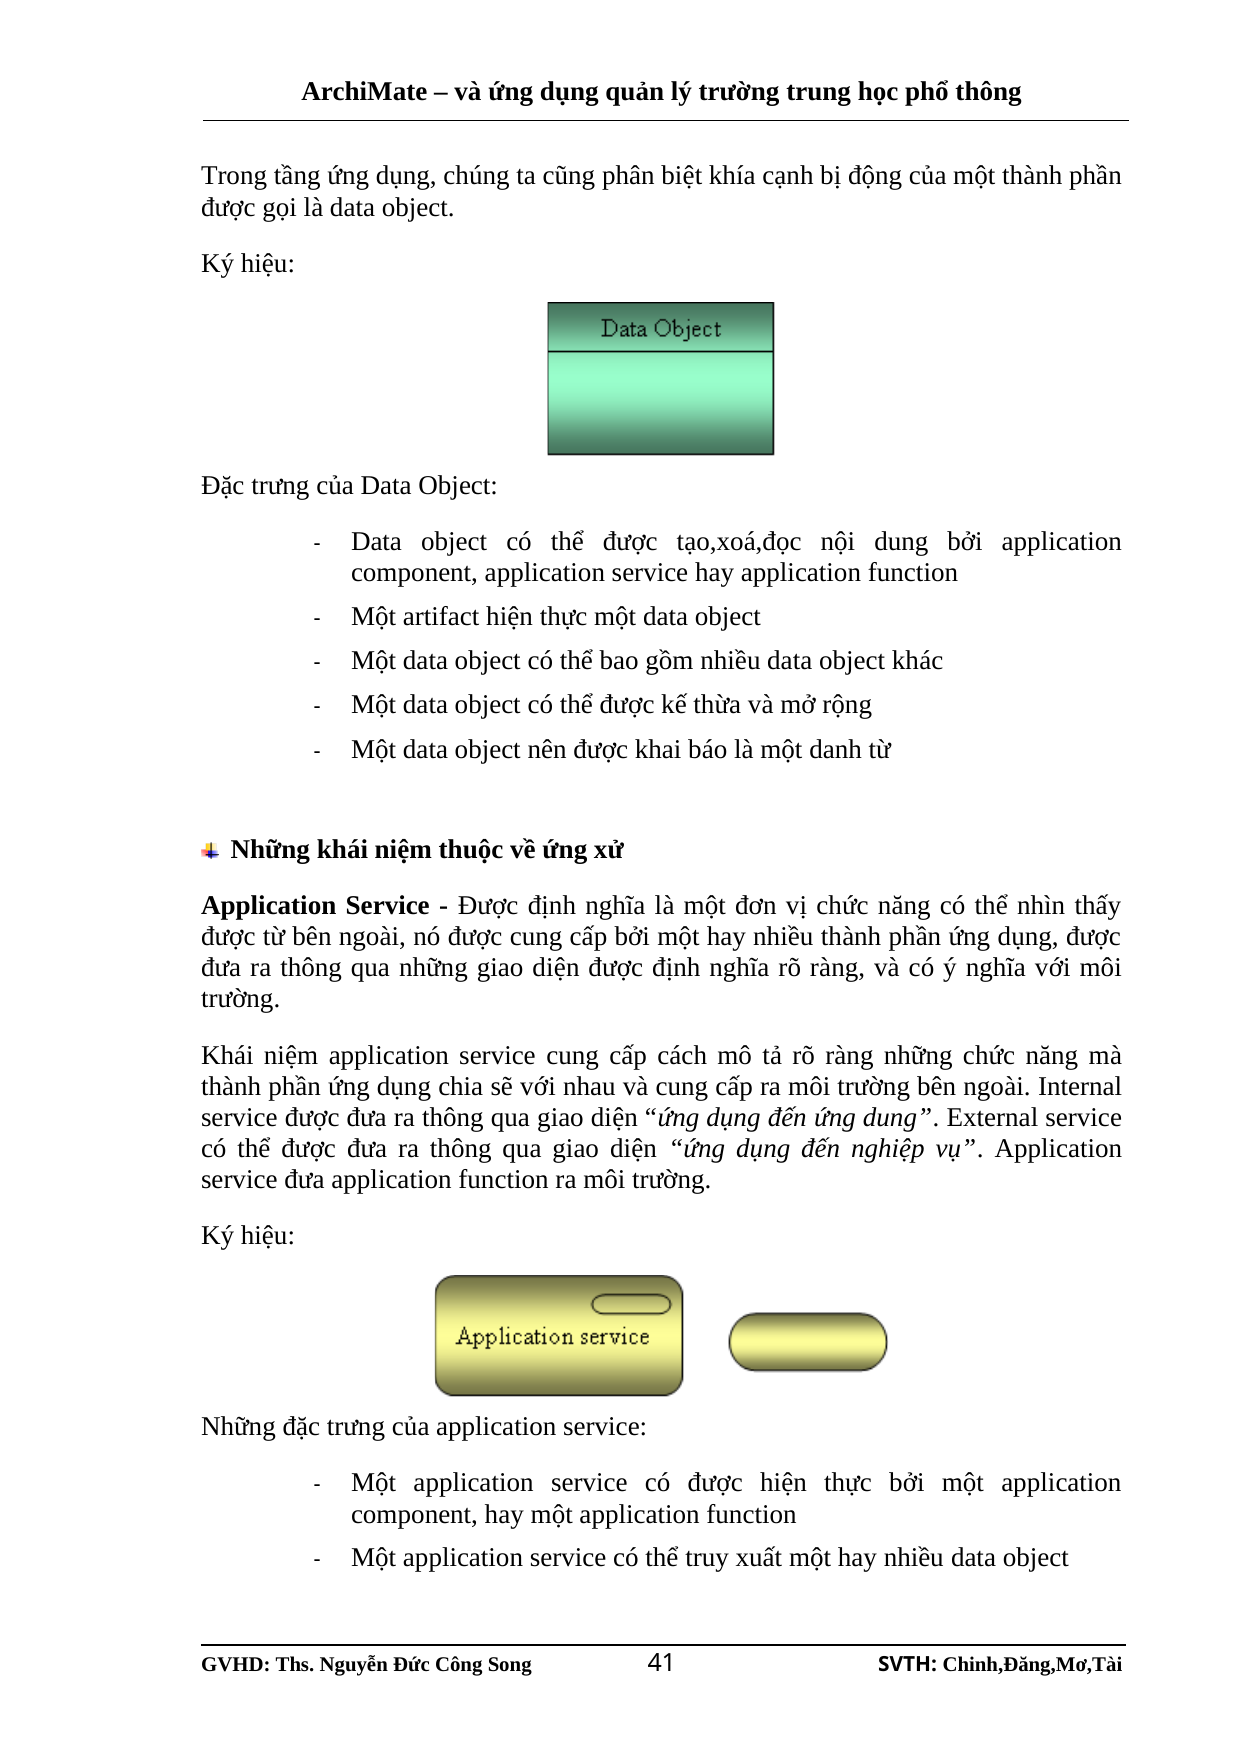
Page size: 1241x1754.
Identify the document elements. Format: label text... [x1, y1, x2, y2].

picture [201, 841, 219, 859]
text Những khái niệm thuộc về ứng xử [201, 833, 1122, 864]
text Trong tầng ứng dụng, chúng ta cũng phân biệt khía cạnh bị động của một thành phần được gọi là data object. [201, 159, 1122, 222]
text Một artifact hiện thực một data object [313, 600, 1122, 632]
text Đặc trưng của Data Object: [201, 469, 1122, 500]
text Ký hiệu: [201, 1219, 1122, 1251]
text Một application service có được hiện thực bởi một application component, hay một application function [313, 1466, 1122, 1529]
text Application Service - Được định nghĩa là một đơn vị chức năng có thể nhìn thấy được từ bên ngoài, nó được cung cấp bởi một hay nhiều thành phần ứng dụng, được đưa ra thông qua những giao diện được định nghĩa rõ ràng, và có ý nghĩa với môi trường. [201, 889, 1122, 1014]
text Một application service có thể truy xuất một hay nhiều data object [313, 1542, 1122, 1573]
text Ký hiệu: [201, 247, 1122, 278]
text Một data object có thể bao gồm nhiều data object khác [313, 644, 1122, 676]
text Một data object nên được khai báo là một danh từ [313, 733, 1122, 764]
picture [434, 1275, 889, 1398]
text Data object có thể được tạo,xoá,đọc nội dung bởi application component, application service hay application function [313, 525, 1122, 588]
picture [547, 302, 776, 457]
text Khái niệm application service cung cấp cách mô tả rõ ràng những chức năng mà thành phần ứng dụng chia sẽ với nhau và cung cấp ra môi trường bên ngoài. Internal service được đưa ra thông qua giao diện “ứng dụng đến ứng dung”. External service có thể được đưa ra thông qua giao diện “ứng dụng đến nghiệp vụ”. Application service đưa application function ra môi trường. [201, 1039, 1122, 1194]
text Một data object có thể được kế thừa và mở rộng [313, 688, 1122, 720]
text Những đặc trưng của application service: [201, 1410, 1122, 1441]
